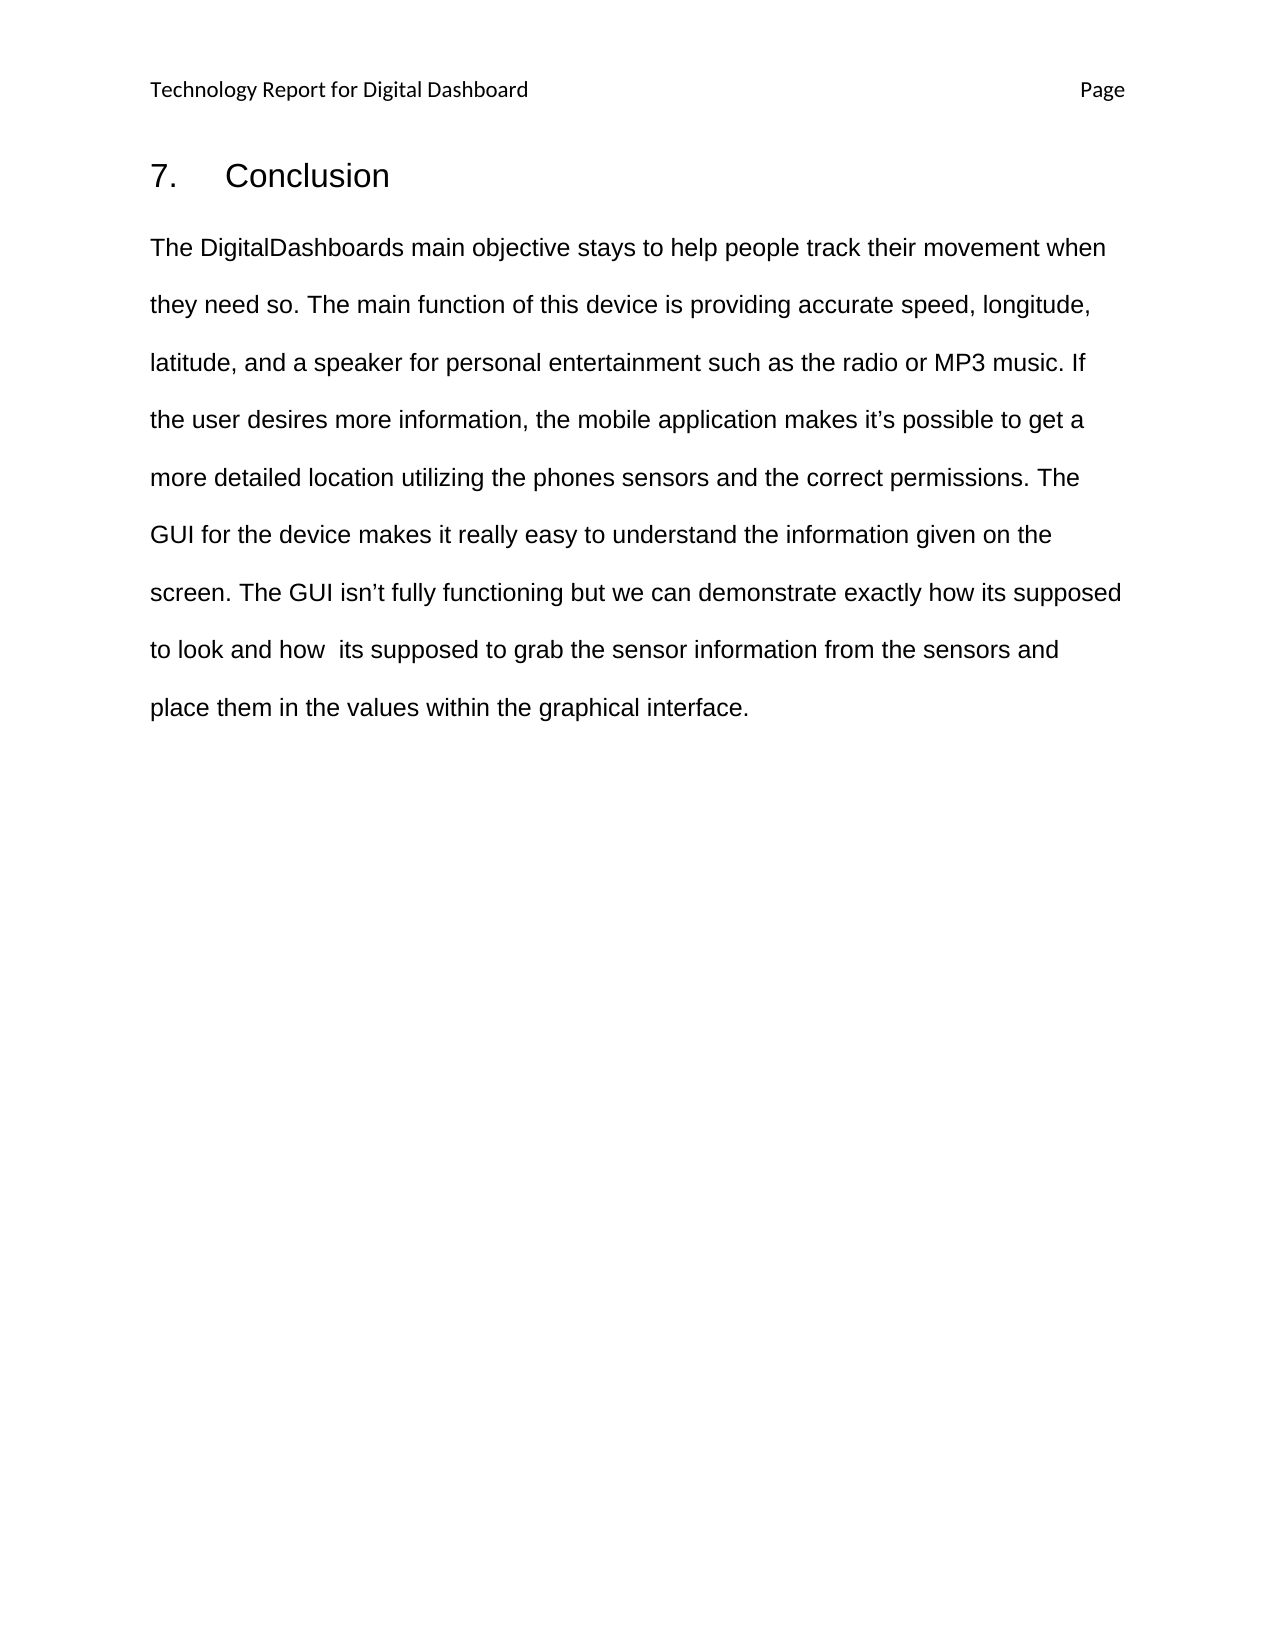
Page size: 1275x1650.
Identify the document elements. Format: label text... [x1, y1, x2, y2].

text The DigitalDashboards main objective stays to help people track their movement when they need so. The main function of this device is providing accurate speed, longitude, latitude, and a speaker for personal entertainment such as the radio or MP3 music. If the user desires more information, the mobile application makes it’s possible to get a more detailed location utilizing the phones sensors and the correct permissions. The GUI for the device makes it really easy to understand the information given on the screen. The GUI isn’t fully functioning but we can demonstrate exactly how its supposed to look and how its supposed to grab the sensor information from the sensors and place them in the values within the graphical interface. [150, 233, 1125, 722]
subtitle 7. Conclusion [150, 156, 1125, 194]
